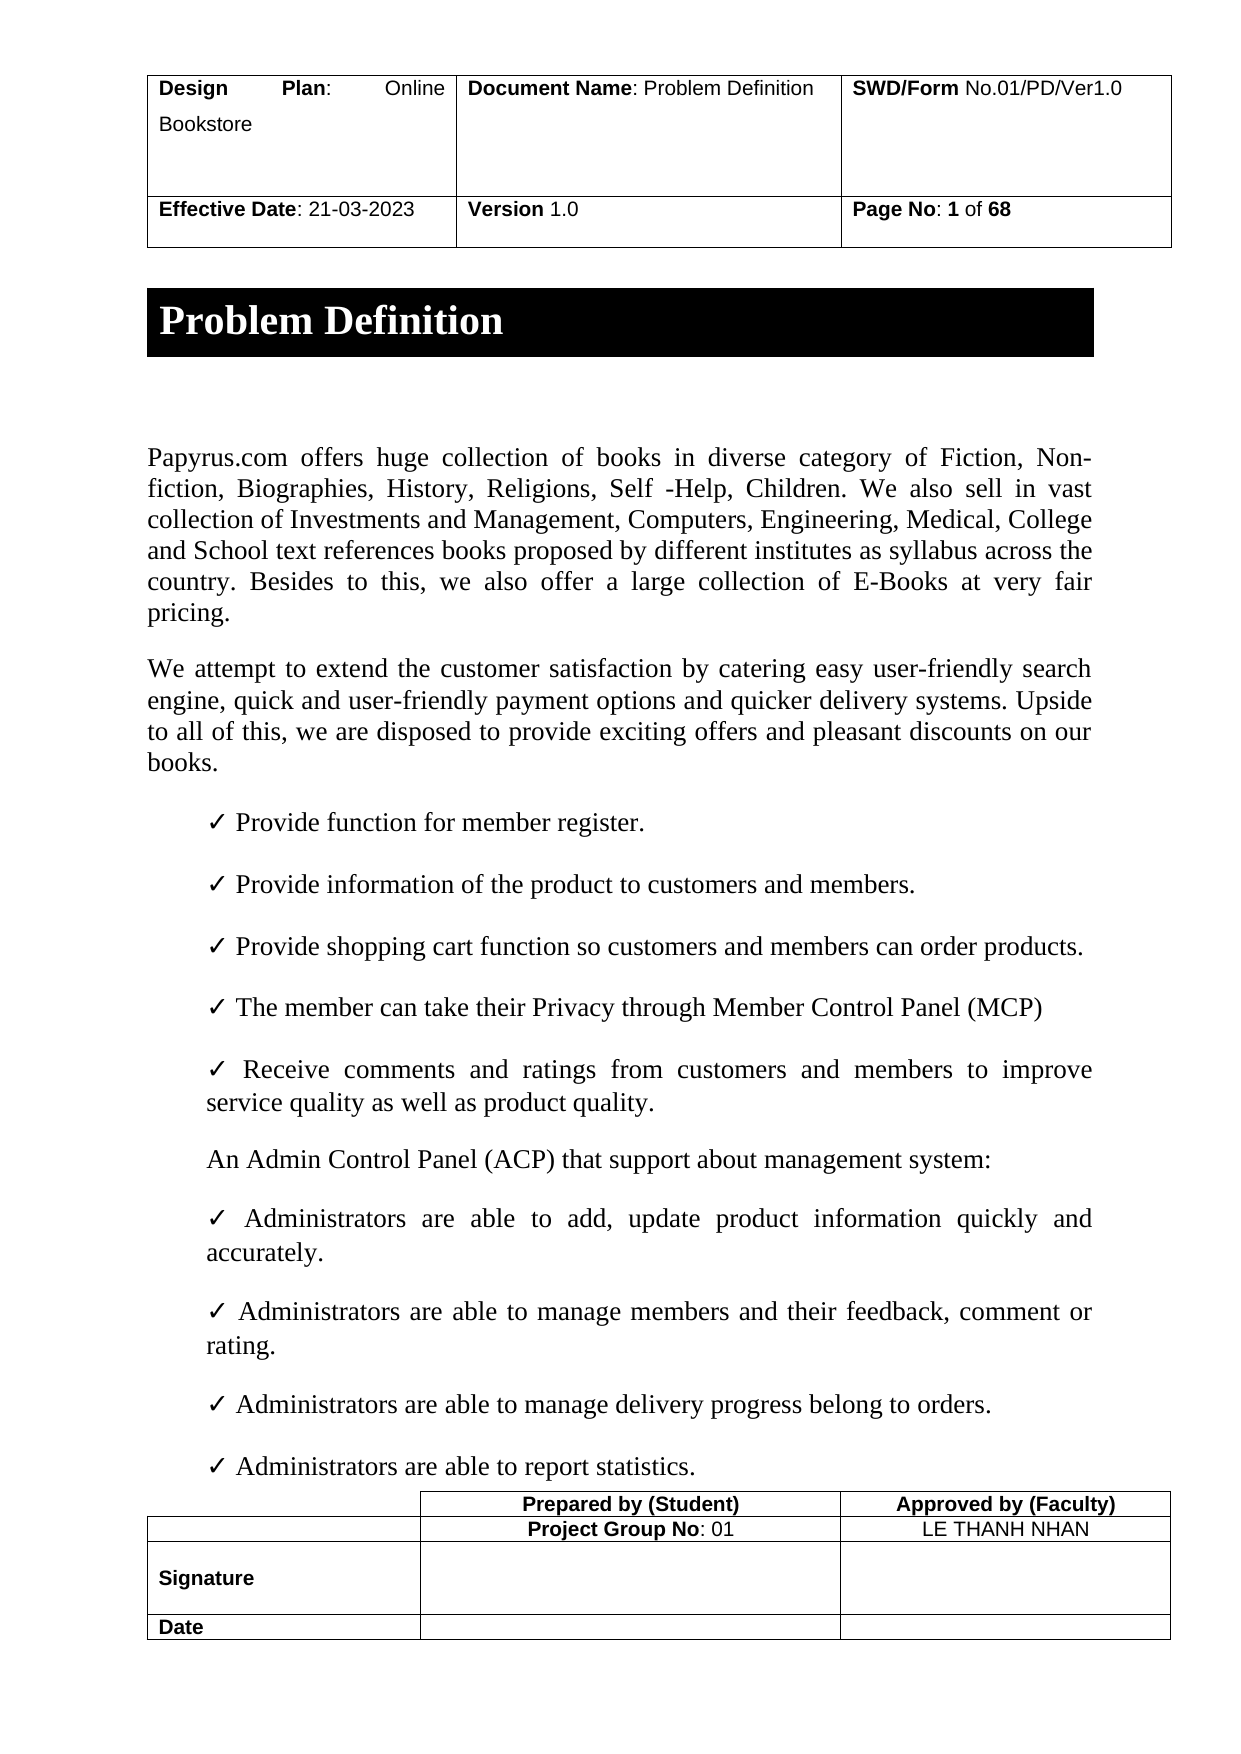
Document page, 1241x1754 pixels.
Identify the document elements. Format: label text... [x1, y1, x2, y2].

text ✓ Provide information of the product to customers and members. [206, 864, 1093, 901]
text ✓ Provide function for member register. [206, 802, 1093, 839]
table_header Problem Definition [148, 289, 1093, 356]
text An Admin Control Panel (ACP) that support about management system: [206, 1143, 1093, 1174]
text Papyrus.com offers huge collection of books in diverse category of Fiction, Non-fiction, Biographies, History, Religions, Self -Help, Children. We also sell in vast collection of Investments and Management, Computers, Engineering, Medical, College and School text references books proposed by different institutes as syllabus across the country. Besides to this, we also offer a large collection of E-Books at very fair pricing. [147, 441, 1093, 628]
text ✓ Administrators are able to add, update product information quickly and accurately. [206, 1199, 1093, 1267]
text ✓ Provide shopping cart function so customers and members can order products. [206, 926, 1093, 963]
text ✓ Administrators are able to manage delivery progress belong to orders. [206, 1385, 1093, 1422]
text ✓ Administrators are able to manage members and their feedback, comment or rating. [206, 1292, 1093, 1360]
text ✓ The member can take their Privacy through Member Control Panel (MCP) [206, 988, 1093, 1025]
text We attempt to extend the customer satisfaction by catering easy user-friendly search engine, quick and user-friendly payment options and quicker delivery systems. Upside to all of this, we are disposed to provide exciting offers and pleasant discounts on our books. [147, 653, 1093, 777]
text ✓ Administrators are able to report statistics. [147, 1447, 1093, 1484]
text ✓ Receive comments and ratings from customers and members to improve service quality as well as product quality. [206, 1050, 1093, 1118]
